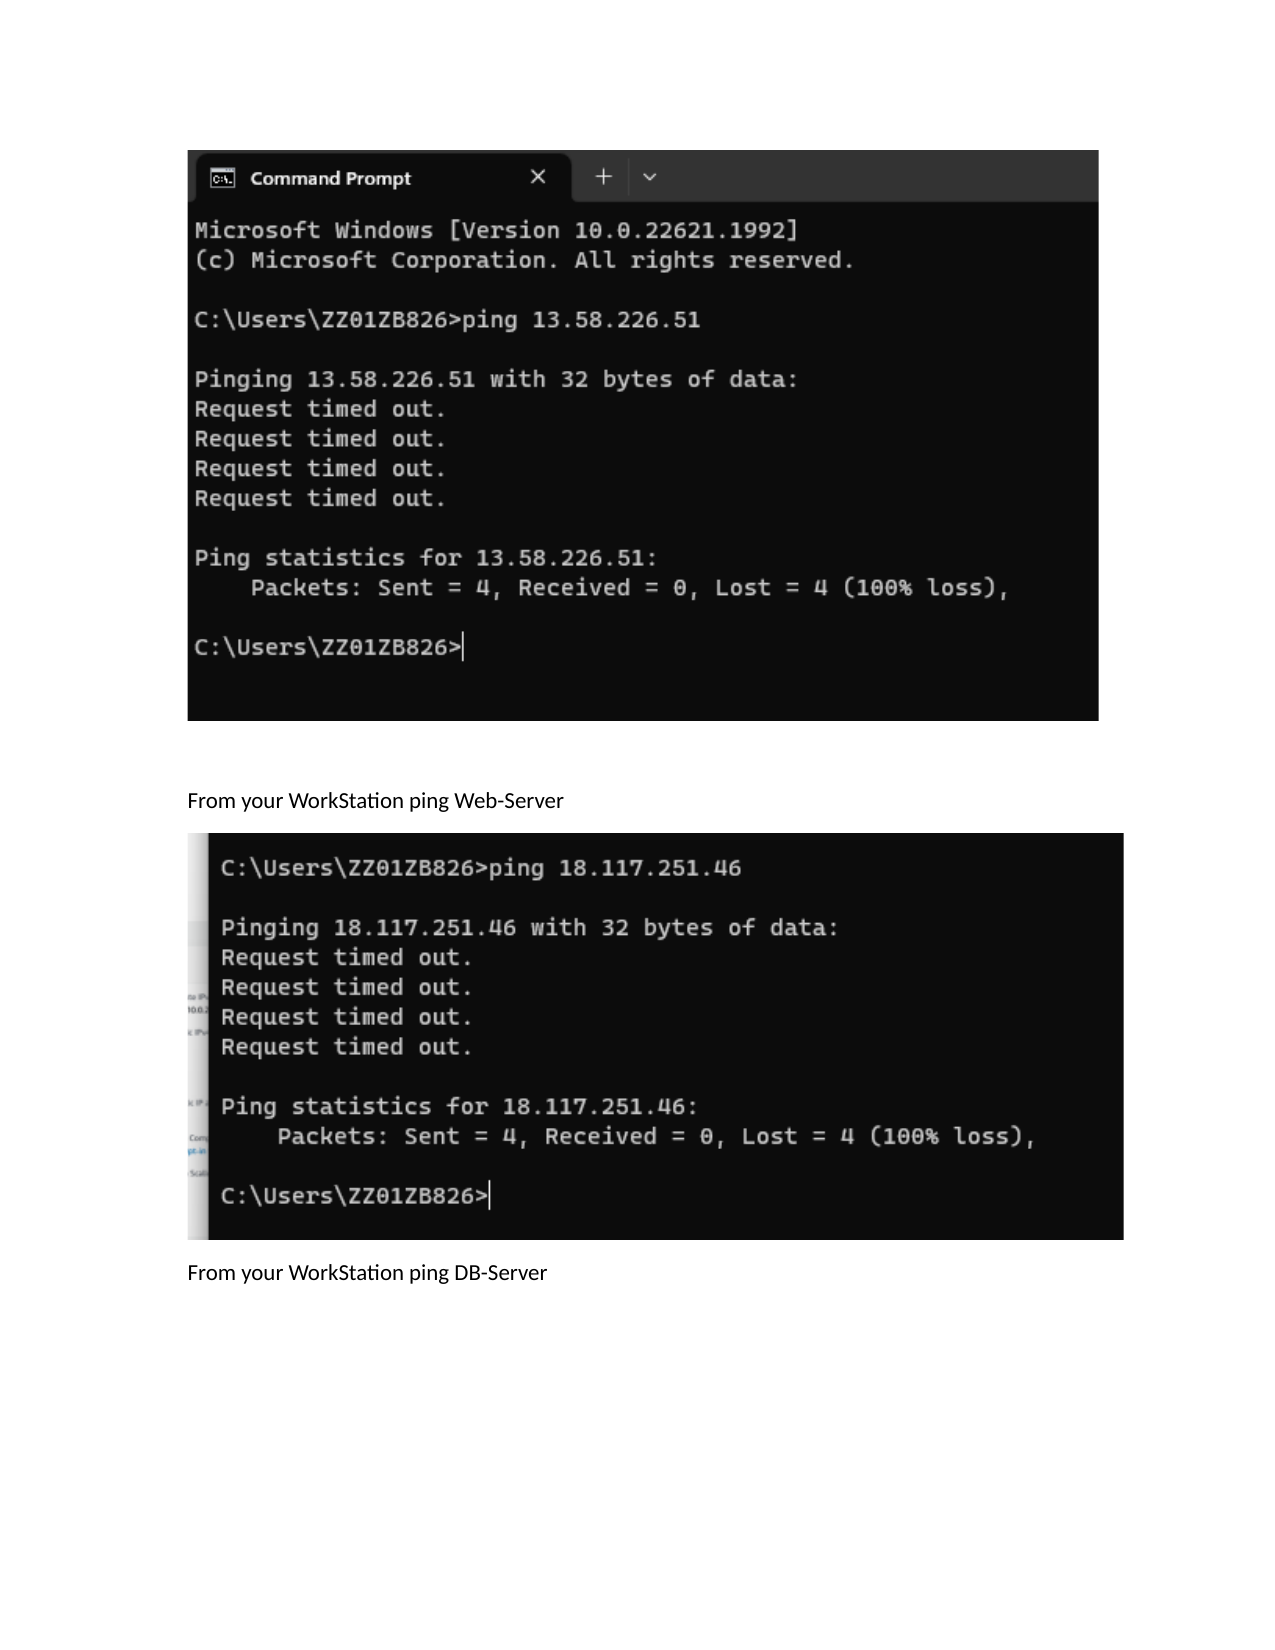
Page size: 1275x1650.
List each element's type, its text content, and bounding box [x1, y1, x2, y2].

text From your WorkStation ping Web-Server [187, 786, 1125, 814]
picture [187, 833, 1124, 1240]
picture [187, 150, 1099, 721]
text From your WorkStation ping DB-Server [187, 1258, 1125, 1286]
